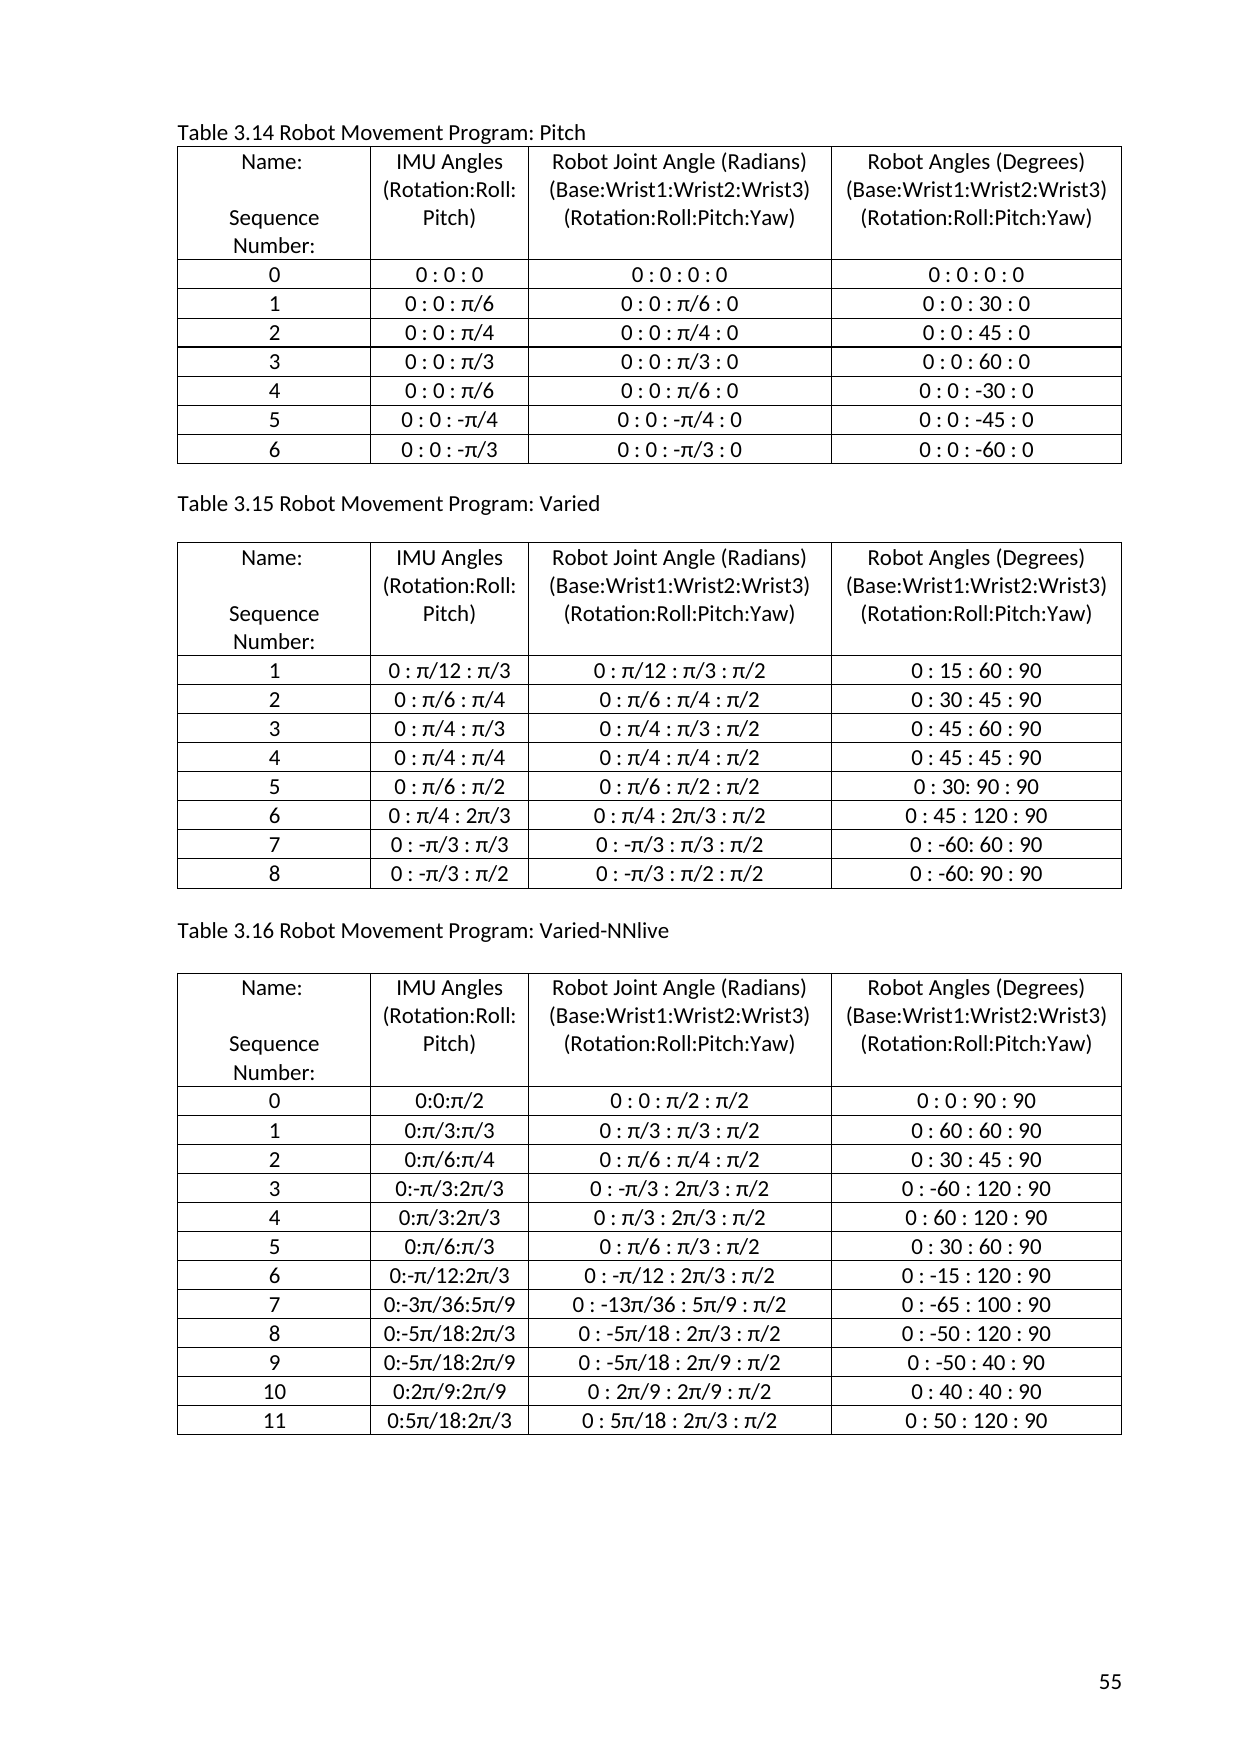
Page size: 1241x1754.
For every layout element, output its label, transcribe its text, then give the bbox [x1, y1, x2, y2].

table_cell 0 : 60 : 120 : 90 [832, 1203, 1121, 1231]
table_cell 0 : 0 : -π/3 : 0 [529, 435, 831, 463]
table_cell 0 : π/4 : 2π/3 : π/2 [529, 801, 831, 829]
table_cell 0 : 0 : π/4 [371, 319, 528, 346]
table_header Robot Angles (Degrees) (Base:Wrist1:Wrist2:Wrist3) (Rotation:Roll:Pitch:Yaw) [832, 974, 1121, 1086]
table_cell 6 [178, 801, 370, 829]
table_cell 10 [178, 1377, 370, 1405]
table_cell 6 [178, 435, 370, 463]
table_cell 6 [178, 1261, 370, 1289]
table_cell 0:π/3:π/3 [371, 1116, 528, 1144]
table_cell 2 [178, 685, 370, 713]
table_cell 0 : -π/3 : 2π/3 : π/2 [529, 1174, 831, 1202]
table_cell 0 : π/12 : π/3 : π/2 [529, 656, 831, 684]
table_cell 0 : 0 : -60 : 0 [832, 435, 1121, 463]
table_cell 4 [178, 1203, 370, 1231]
table_cell 0 : 0 : π/6 : 0 [529, 289, 831, 317]
table_cell 2 [178, 1145, 370, 1173]
table_header Robot Joint Angle (Radians) (Base:Wrist1:Wrist2:Wrist3) (Rotation:Roll:Pitch:Yaw) [529, 974, 831, 1086]
table_cell 0:π/3:2π/3 [371, 1203, 528, 1231]
table_cell 0:-5π/18:2π/3 [371, 1319, 528, 1347]
table_cell 5 [178, 406, 370, 434]
table_cell 0 : 0 : -π/4 : 0 [529, 406, 831, 434]
table_header Name: Sequence Number: [178, 543, 370, 655]
table_cell 0 : -π/3 : π/2 [371, 859, 528, 887]
table_cell 0 : π/6 : π/2 [371, 772, 528, 800]
table_cell 0 : 0 : -π/4 [371, 406, 528, 434]
table_cell 0 : 0 : π/6 [371, 377, 528, 404]
table_cell 0 : π/6 : π/4 : π/2 [529, 685, 831, 713]
table_cell 0 : -13π/36 : 5π/9 : π/2 [529, 1290, 831, 1318]
table_cell 0 : -π/12 : 2π/3 : π/2 [529, 1261, 831, 1289]
table_cell 0 : π/6 : π/4 [371, 685, 528, 713]
table_cell 0 : 5π/18 : 2π/3 : π/2 [529, 1406, 831, 1434]
table_cell 11 [178, 1406, 370, 1434]
table_cell 0:-5π/18:2π/9 [371, 1348, 528, 1376]
table_cell 5 [178, 1232, 370, 1260]
table_cell 0 : 0 : 0 : 0 [832, 260, 1121, 288]
table_cell 9 [178, 1348, 370, 1376]
table_cell 0 [178, 260, 370, 288]
table_cell 0 [178, 1087, 370, 1115]
table_cell 0 : 0 : 30 : 0 [832, 289, 1121, 317]
table_cell 0 : -65 : 100 : 90 [832, 1290, 1121, 1318]
table_cell 8 [178, 1319, 370, 1347]
table_cell 0 : -π/3 : π/2 : π/2 [529, 859, 831, 887]
table_cell 0 : 0 : 0 [371, 260, 528, 288]
table_header Robot Angles (Degrees) (Base:Wrist1:Wrist2:Wrist3) (Rotation:Roll:Pitch:Yaw) [832, 543, 1121, 655]
table_cell 0 : 50 : 120 : 90 [832, 1406, 1121, 1434]
table_cell 0 : 40 : 40 : 90 [832, 1377, 1121, 1405]
table_cell 0:5π/18:2π/3 [371, 1406, 528, 1434]
table_cell 0 : π/4 : π/3 [371, 714, 528, 742]
table_cell 0:-π/3:2π/3 [371, 1174, 528, 1202]
table_cell 0 : π/3 : 2π/3 : π/2 [529, 1203, 831, 1231]
table_cell 0 : 0 : 45 : 0 [832, 319, 1121, 346]
table_cell 0 : π/6 : π/2 : π/2 [529, 772, 831, 800]
table_cell 0 : 0 : 60 : 0 [832, 348, 1121, 376]
table_cell 1 [178, 656, 370, 684]
table_cell 0 : 2π/9 : 2π/9 : π/2 [529, 1377, 831, 1405]
table_cell 0 : 45 : 60 : 90 [832, 714, 1121, 742]
table_cell 0 : 30 : 45 : 90 [832, 685, 1121, 713]
table_cell 0:π/6:π/4 [371, 1145, 528, 1173]
table_cell 3 [178, 714, 370, 742]
table_cell 0 : π/6 : π/3 : π/2 [529, 1232, 831, 1260]
table_cell 4 [178, 743, 370, 771]
table_header IMU Angles (Rotation:Roll: Pitch) [371, 543, 528, 655]
table_cell 0 : -60: 60 : 90 [832, 830, 1121, 858]
table_cell 0 : 0 : π/6 [371, 289, 528, 317]
table_cell 0 : π/6 : π/4 : π/2 [529, 1145, 831, 1173]
table_cell 0 : 0 : π/3 [371, 348, 528, 376]
table_cell 0 : -50 : 40 : 90 [832, 1348, 1121, 1376]
table_cell 0 : 0 : -45 : 0 [832, 406, 1121, 434]
table_cell 0:2π/9:2π/9 [371, 1377, 528, 1405]
table_cell 7 [178, 1290, 370, 1318]
table_cell 0 : 0 : -30 : 0 [832, 377, 1121, 404]
table_cell 0:0:π/2 [371, 1087, 528, 1115]
table_header Name: Sequence Number: [178, 147, 370, 259]
table_cell 0 : 0 : π/4 : 0 [529, 319, 831, 346]
table_cell 0 : -5π/18 : 2π/3 : π/2 [529, 1319, 831, 1347]
table_cell 0 : -50 : 120 : 90 [832, 1319, 1121, 1347]
table_cell 7 [178, 830, 370, 858]
table_header Robot Joint Angle (Radians) (Base:Wrist1:Wrist2:Wrist3) (Rotation:Roll:Pitch:Yaw) [529, 147, 831, 259]
table_cell 0 : 30: 90 : 90 [832, 772, 1121, 800]
table_cell 0 : 15 : 60 : 90 [832, 656, 1121, 684]
table_cell 0 : π/12 : π/3 [371, 656, 528, 684]
table_header Robot Joint Angle (Radians) (Base:Wrist1:Wrist2:Wrist3) (Rotation:Roll:Pitch:Yaw) [529, 543, 831, 655]
table_cell 0 : 45 : 45 : 90 [832, 743, 1121, 771]
table_cell 0 : -60 : 120 : 90 [832, 1174, 1121, 1202]
table_cell 0 : 30 : 60 : 90 [832, 1232, 1121, 1260]
table_cell 0 : π/4 : π/3 : π/2 [529, 714, 831, 742]
table_cell 8 [178, 859, 370, 887]
table_cell 0 : π/4 : π/4 : π/2 [529, 743, 831, 771]
table_cell 0 : 0 : 90 : 90 [832, 1087, 1121, 1115]
table_cell 0 : 0 : π/3 : 0 [529, 348, 831, 376]
table_cell 5 [178, 772, 370, 800]
table_cell 0 : -π/3 : π/3 : π/2 [529, 830, 831, 858]
table_cell 0 : 0 : -π/3 [371, 435, 528, 463]
table_cell 0 : -5π/18 : 2π/9 : π/2 [529, 1348, 831, 1376]
table_cell 0 : π/4 : π/4 [371, 743, 528, 771]
table_cell 4 [178, 377, 370, 404]
table_cell 2 [178, 319, 370, 346]
table_cell 0:-π/12:2π/3 [371, 1261, 528, 1289]
table_cell 0:π/6:π/3 [371, 1232, 528, 1260]
table_cell 0 : 45 : 120 : 90 [832, 801, 1121, 829]
table_header IMU Angles (Rotation:Roll: Pitch) [371, 974, 528, 1086]
table_header IMU Angles (Rotation:Roll: Pitch) [371, 147, 528, 259]
table_cell 0 : 60 : 60 : 90 [832, 1116, 1121, 1144]
table_cell 0 : 0 : π/2 : π/2 [529, 1087, 831, 1115]
table_cell 0 : 0 : π/6 : 0 [529, 377, 831, 404]
table_header Robot Angles (Degrees) (Base:Wrist1:Wrist2:Wrist3) (Rotation:Roll:Pitch:Yaw) [832, 147, 1121, 259]
table_cell 1 [178, 1116, 370, 1144]
table_cell 0 : 0 : 0 : 0 [529, 260, 831, 288]
table_header Name: Sequence Number: [178, 974, 370, 1086]
table_cell 0 : -60: 90 : 90 [832, 859, 1121, 887]
table_cell 1 [178, 289, 370, 317]
table_cell 0:-3π/36:5π/9 [371, 1290, 528, 1318]
table_cell 3 [178, 1174, 370, 1202]
table_cell 0 : -π/3 : π/3 [371, 830, 528, 858]
table_cell 0 : π/4 : 2π/3 [371, 801, 528, 829]
table_cell 0 : π/3 : π/3 : π/2 [529, 1116, 831, 1144]
table_cell 0 : -15 : 120 : 90 [832, 1261, 1121, 1289]
table_cell 3 [178, 348, 370, 376]
table_cell 0 : 30 : 45 : 90 [832, 1145, 1121, 1173]
